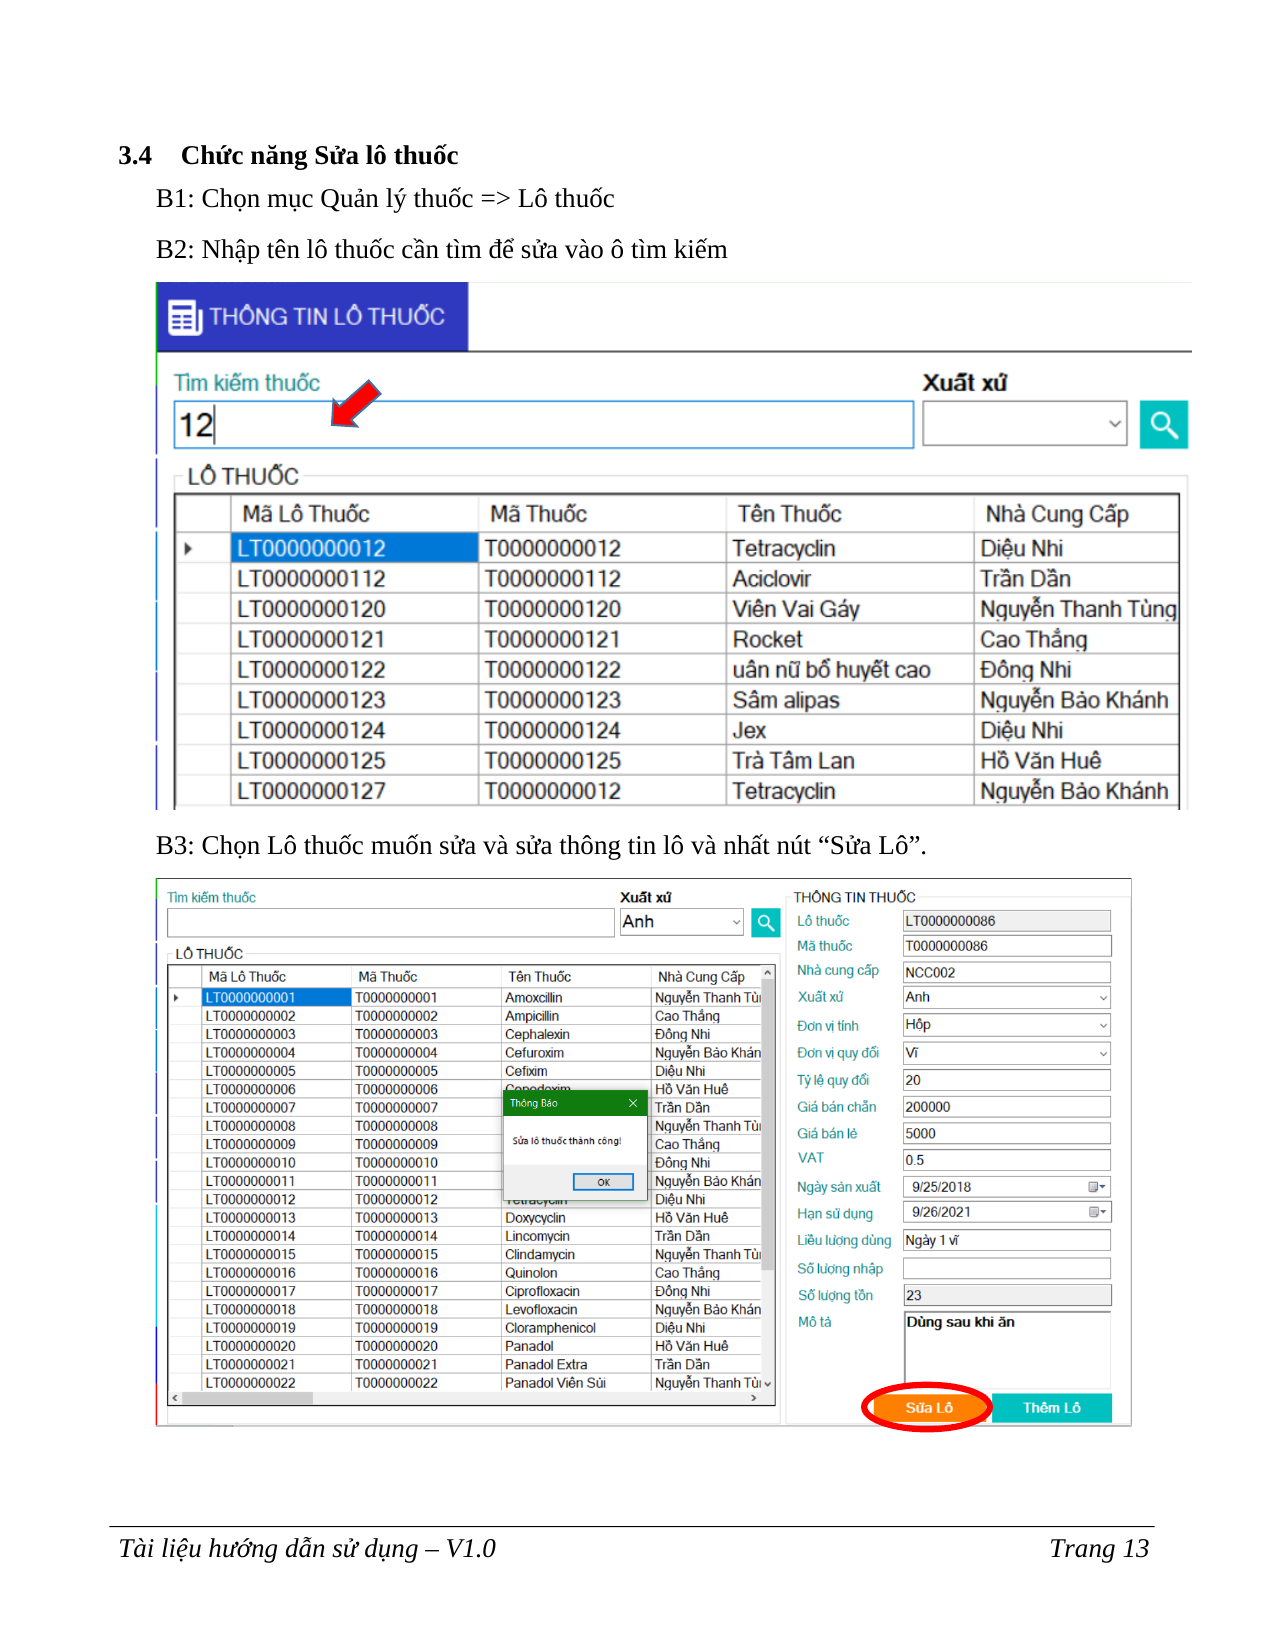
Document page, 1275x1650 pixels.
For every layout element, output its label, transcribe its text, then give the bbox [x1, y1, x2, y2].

picture [868, 1388, 986, 1426]
subtitle Chức năng Sửa lô thuốc [118, 139, 1186, 170]
text B2: Nhập tên lô thuốc cần tìm để sửa vào ô tìm kiếm [156, 233, 1186, 264]
text B1: Chọn mục Quản lý thuốc => Lô thuốc [156, 182, 1186, 214]
picture [155, 878, 1132, 1427]
text B3: Chọn Lô thuốc muốn sửa và sửa thông tin lô và nhất nút “Sửa Lô”. [156, 829, 1186, 860]
picture [155, 282, 1192, 810]
